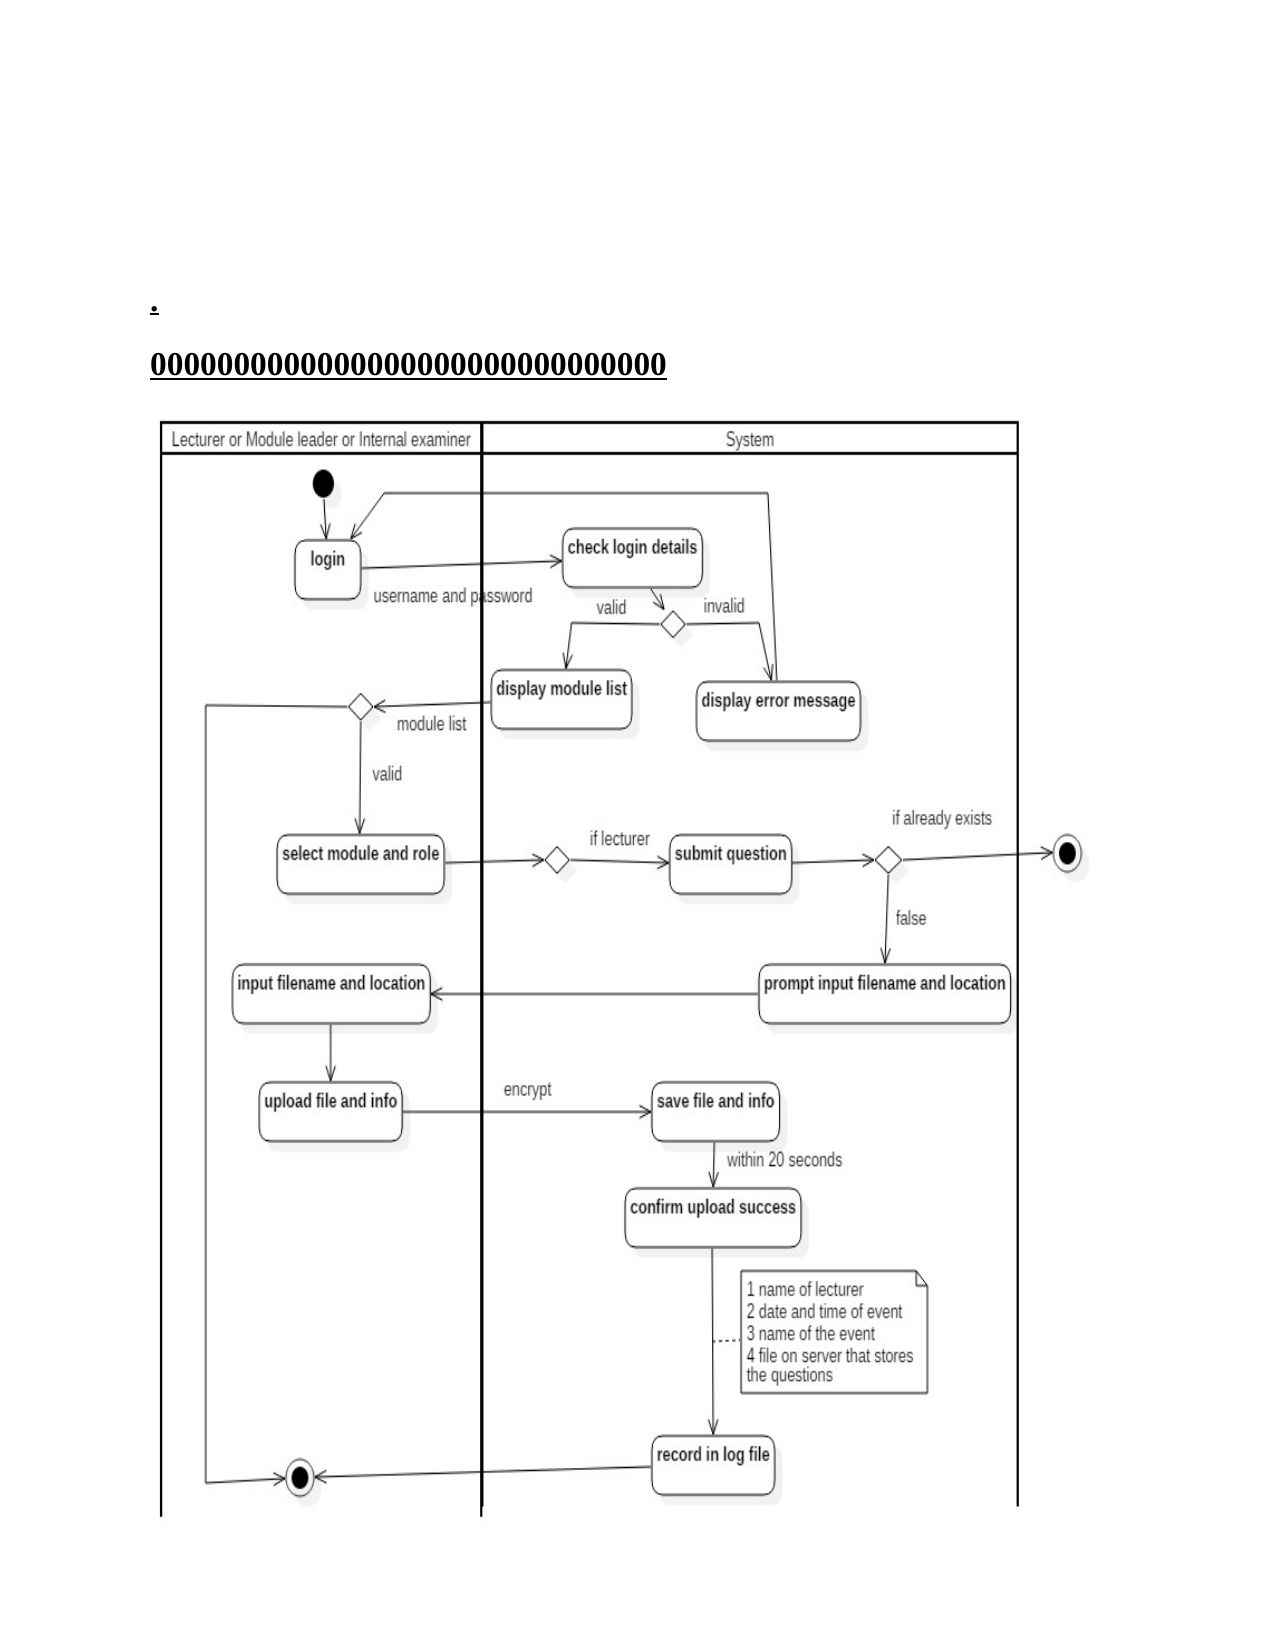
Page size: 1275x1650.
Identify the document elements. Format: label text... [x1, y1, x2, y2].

text . [150, 280, 1125, 318]
text 0000000000000000000000000000000 [150, 345, 1125, 383]
picture [150, 408, 1122, 1574]
